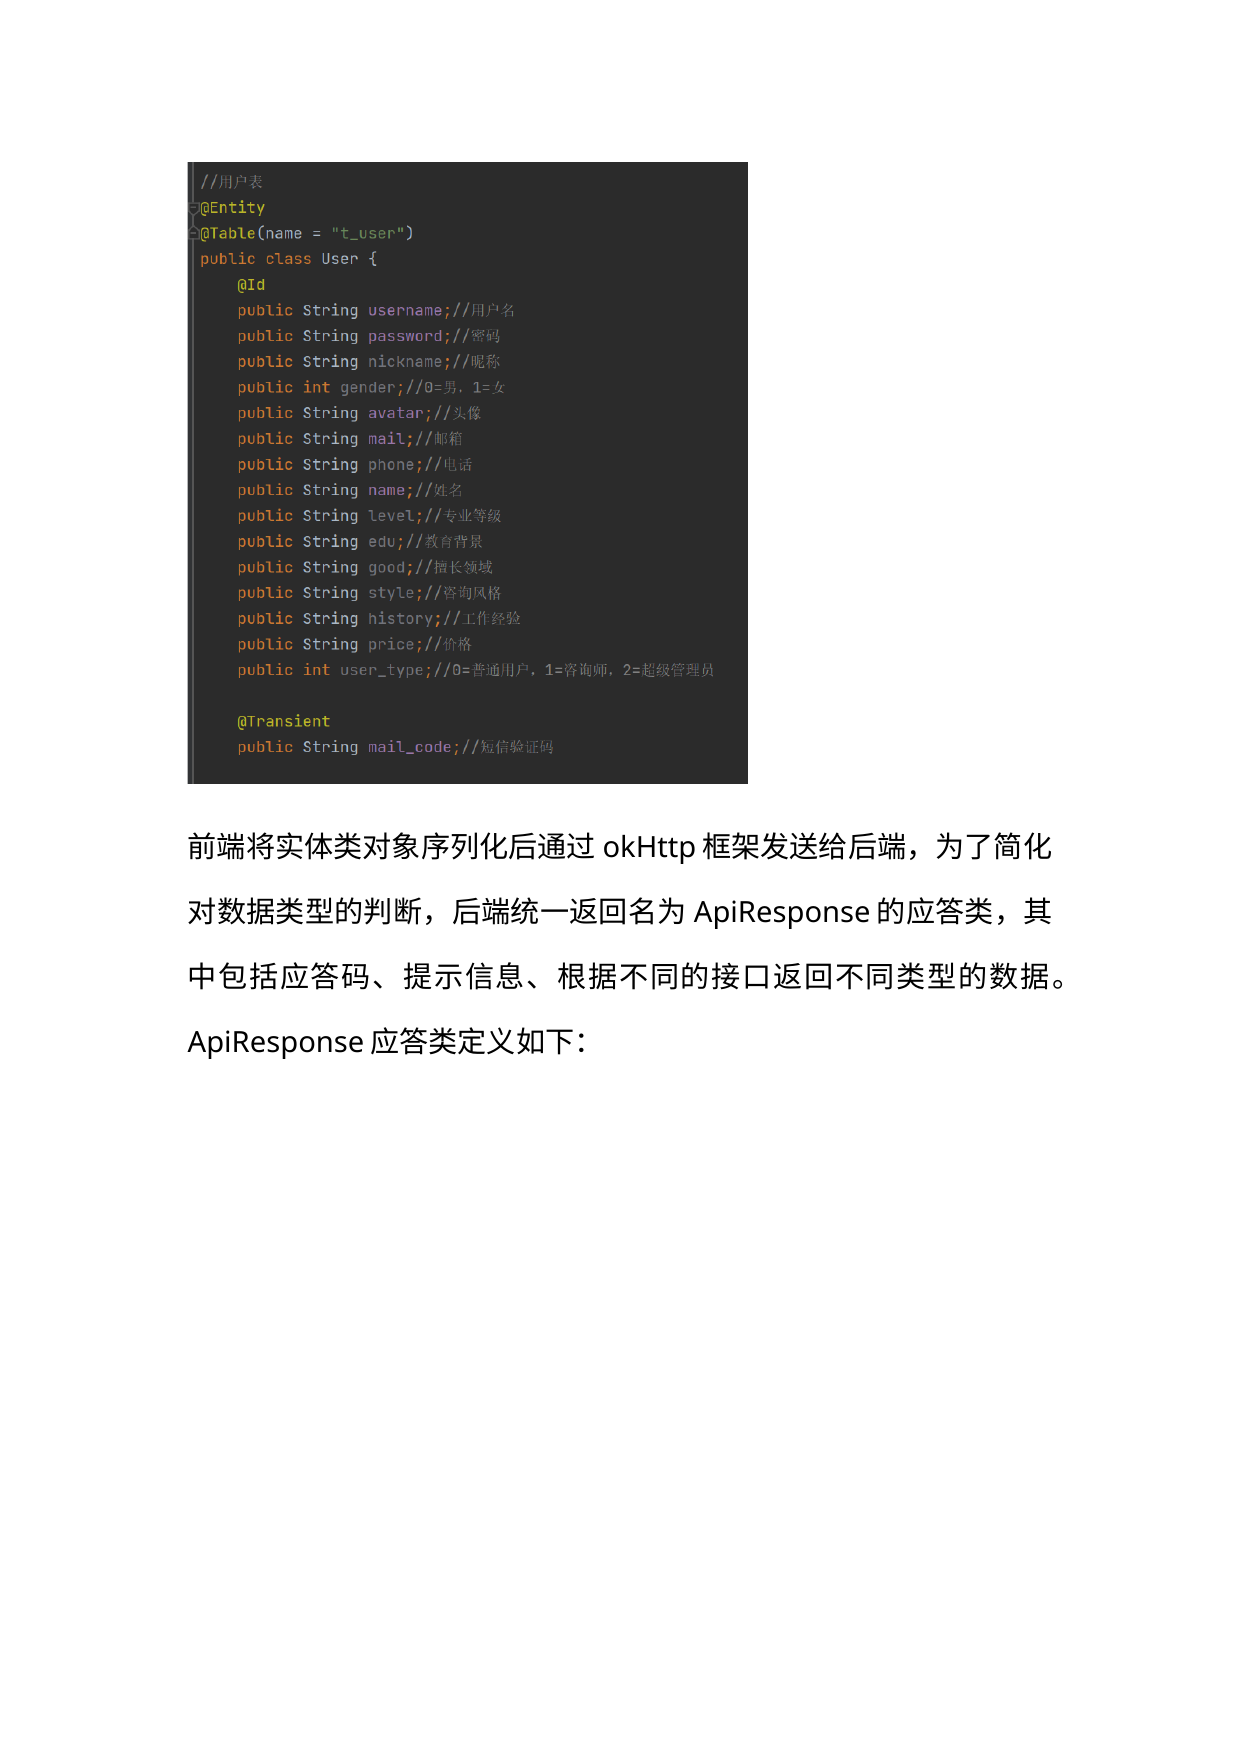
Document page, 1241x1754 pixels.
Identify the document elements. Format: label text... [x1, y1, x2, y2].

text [187, 162, 1053, 812]
picture [187, 162, 748, 784]
text 前端将实体类对象序列化后通过okHttp框架发送给后端，为了简化对数据类型的判断，后端统一返回名为ApiResponse的应答类，其中包括应答码、提示信息、根据不同的接口返回不同类型的数据。ApiResponse应答类定义如下： [187, 812, 1053, 1072]
